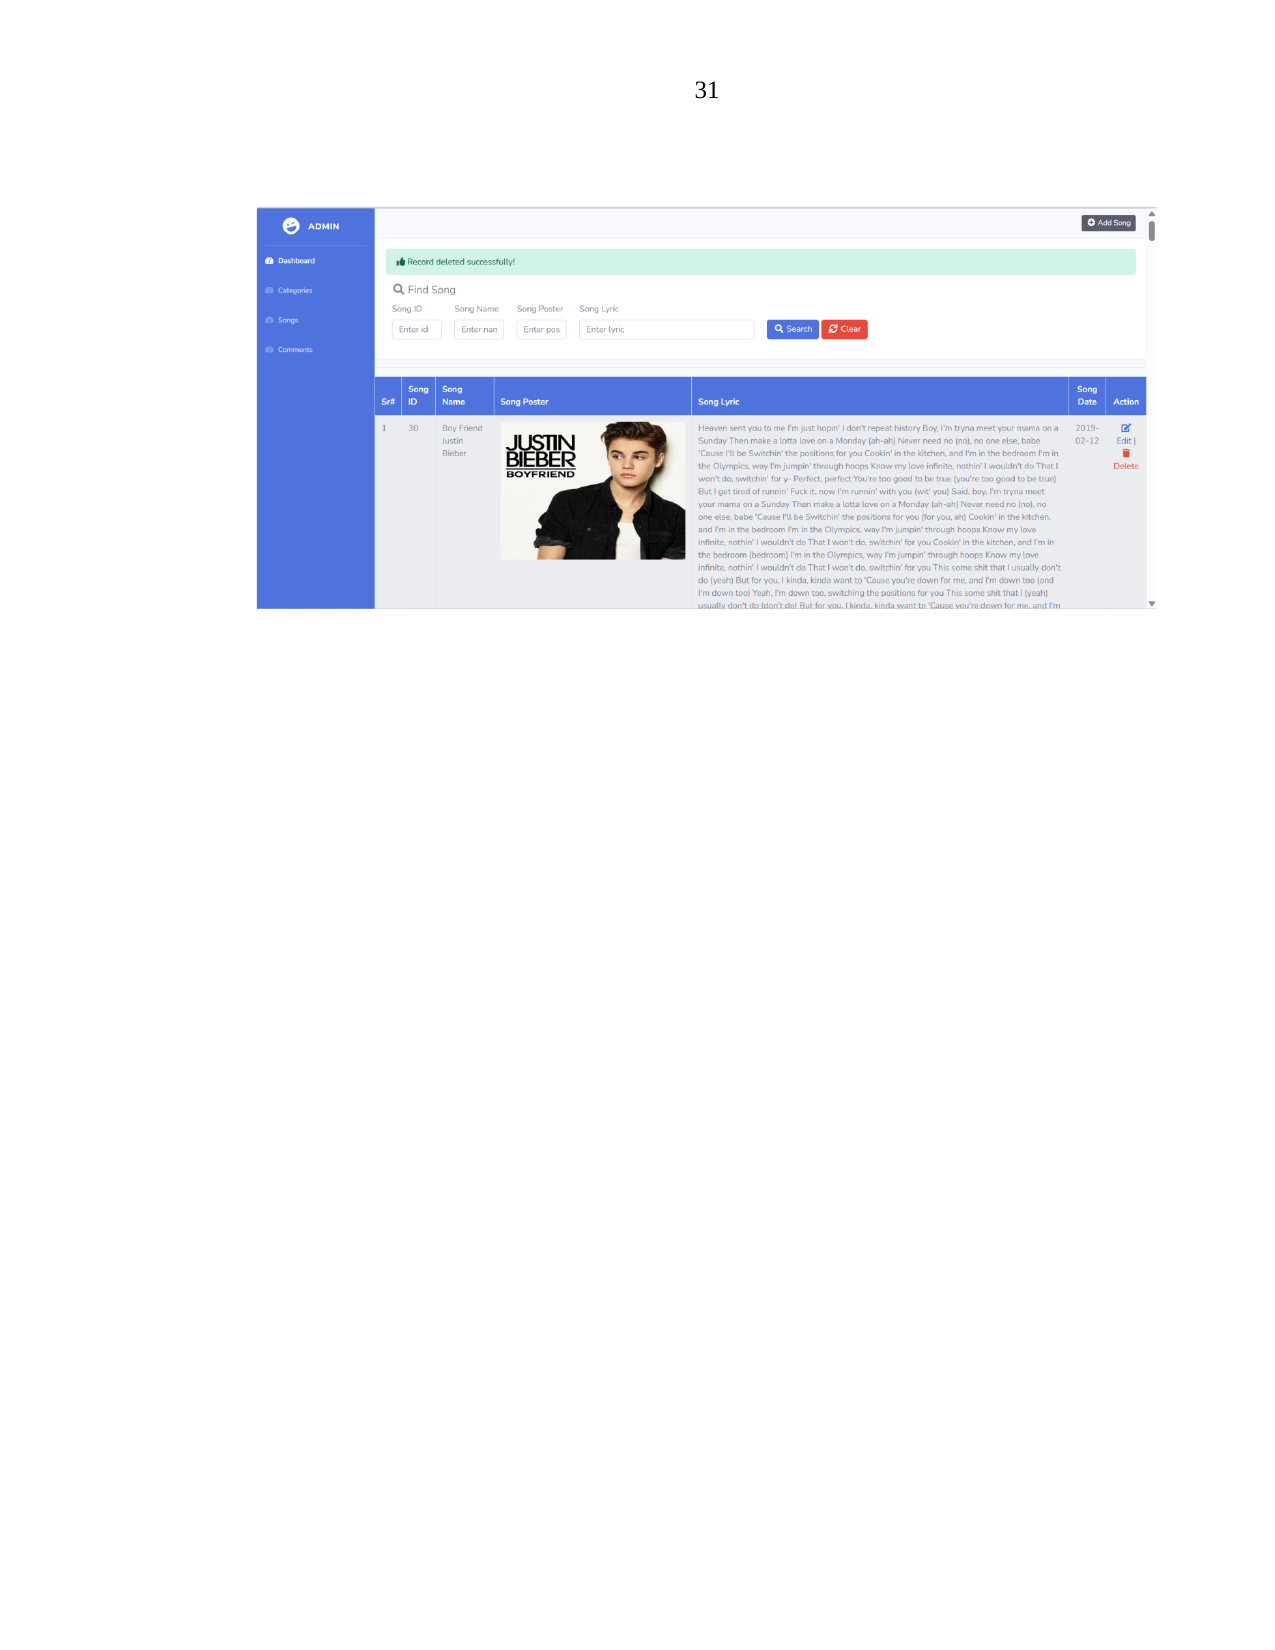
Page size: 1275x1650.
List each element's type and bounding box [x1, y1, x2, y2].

picture [256, 206, 1157, 609]
